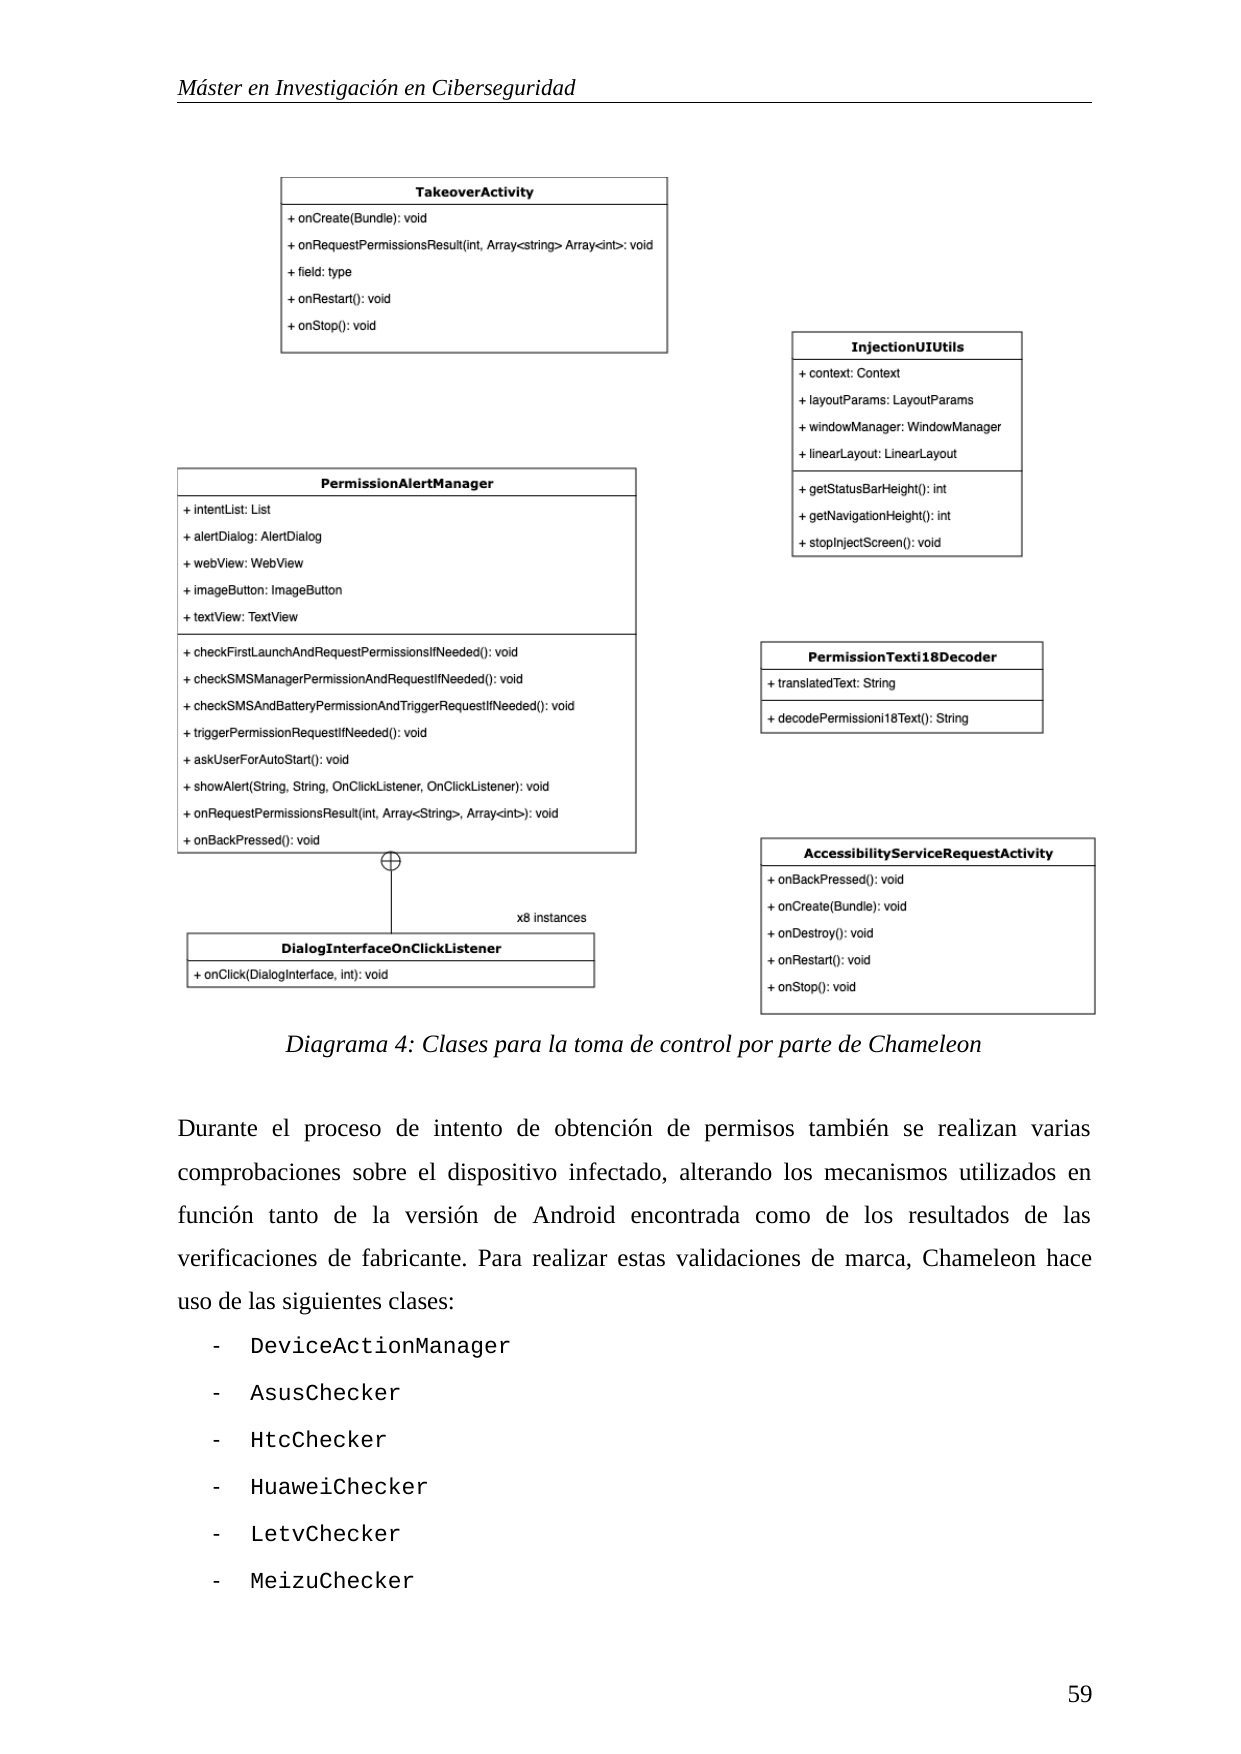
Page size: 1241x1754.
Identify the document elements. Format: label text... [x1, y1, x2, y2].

picture [177, 177, 1096, 1015]
list DeviceActionManager [213, 1329, 1092, 1360]
list LetvChecker [213, 1517, 1092, 1548]
text Durante el proceso de intento de obtención de permisos también se realizan varias comprobaciones sobre el dispositivo infectado, alterando los mecanismos utilizados en función tanto de la versión de Android encontrada como de los resultados de las verificaciones de fabricante. Para realizar estas validaciones de marca, Chameleon hace uso de las siguientes clases: [177, 1113, 1092, 1315]
list HuaweiChecker [213, 1470, 1092, 1501]
list HtcChecker [213, 1423, 1092, 1454]
list AsusChecker [213, 1376, 1092, 1407]
list MeizuChecker [213, 1564, 1092, 1595]
text Diagrama 4: Clases para la toma de control por parte de Chameleon [177, 1029, 1092, 1058]
